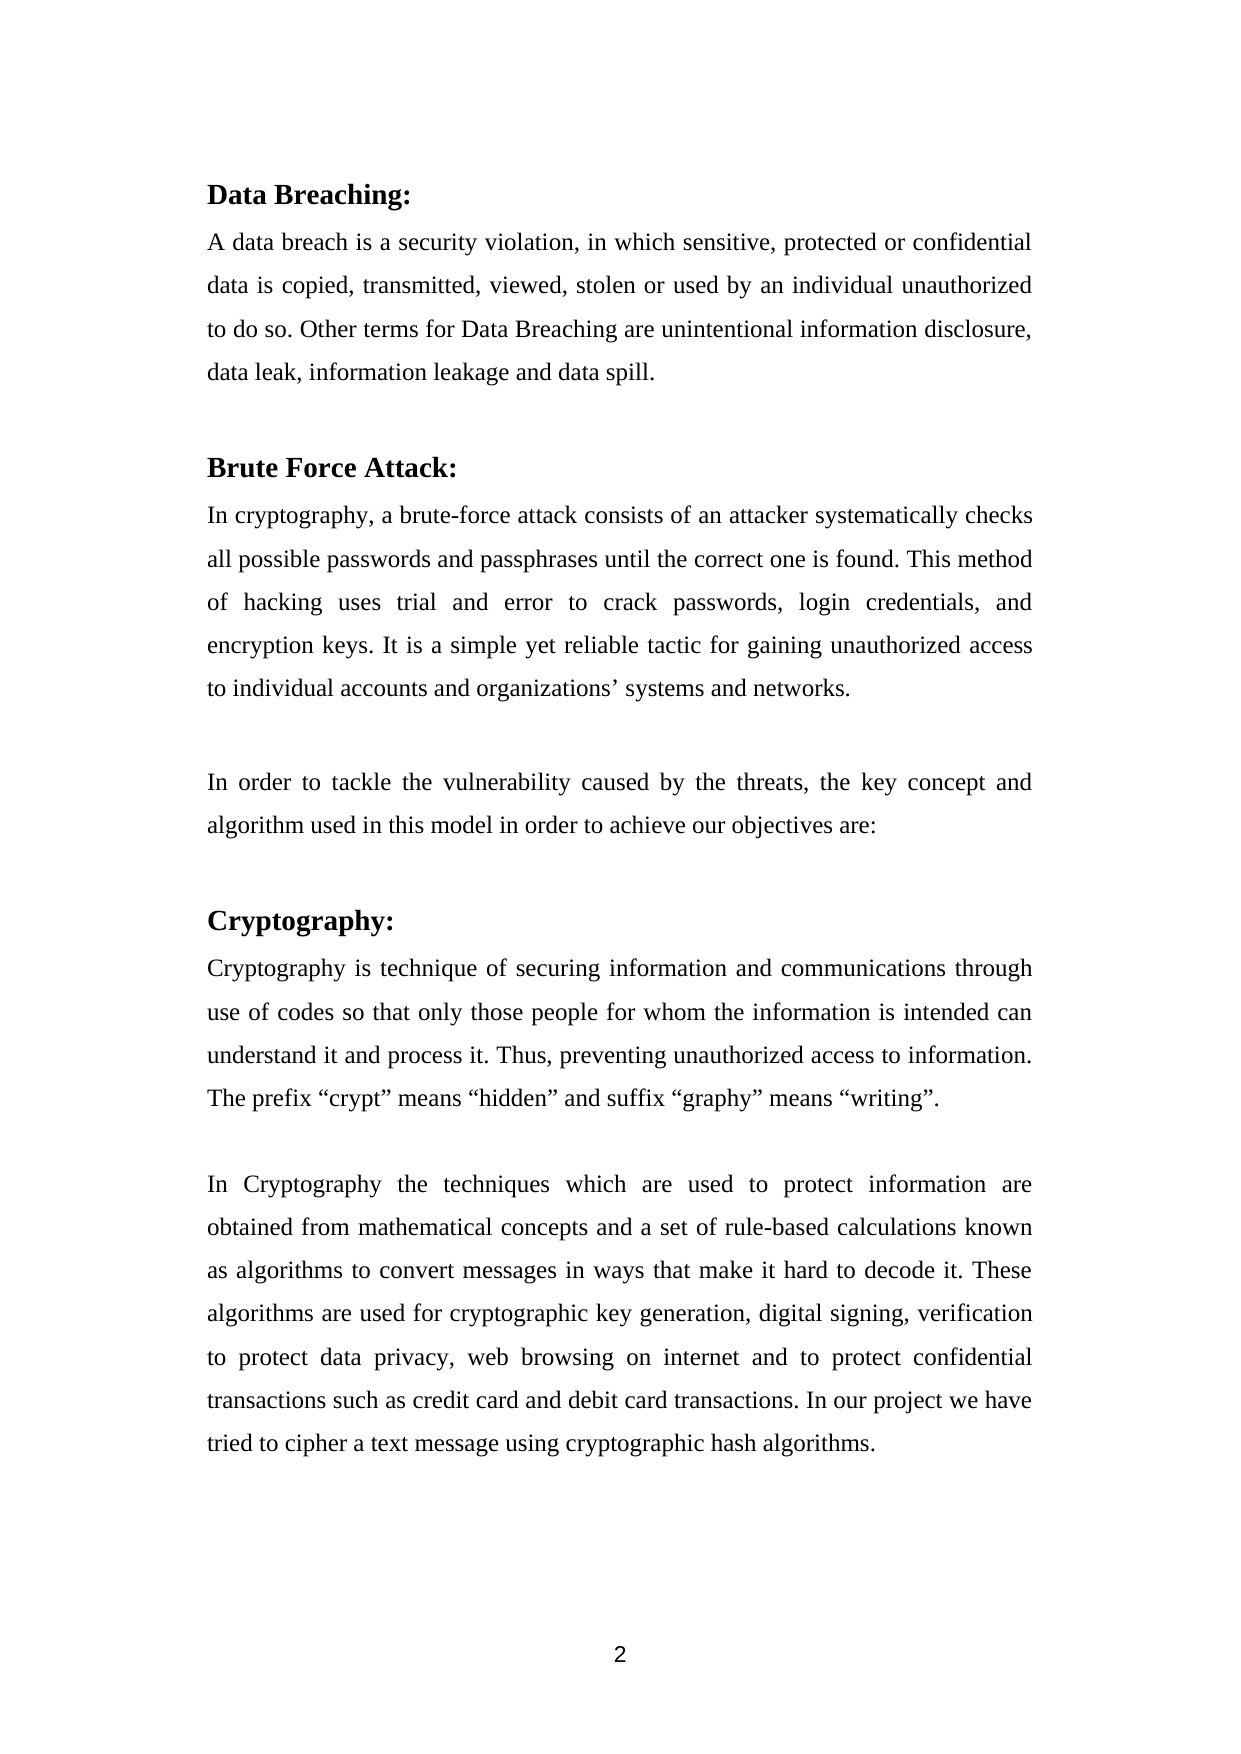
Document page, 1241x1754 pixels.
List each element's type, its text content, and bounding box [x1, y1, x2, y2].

text Data Breaching: [207, 177, 1033, 211]
text In cryptography, a brute-force attack consists of an attacker systematically checks all possible passwords and passphrases until the correct one is found. This method of hacking uses trial and error to crack passwords, login credentials, and encryption keys. It is a simple yet reliable tactic for gaining unauthorized access to individual accounts and organizations’ systems and networks. [207, 501, 1033, 702]
text Cryptography: [207, 903, 1033, 937]
text In Cryptography the techniques which are used to protect information are obtained from mathematical concepts and a set of rule-based calculations known as algorithms to convert messages in ways that make it hard to decode it. These algorithms are used for cryptographic key generation, digital signing, verification to protect data privacy, web browsing on internet and to protect confidential transactions such as credit card and debit card transactions. In our project we have tried to cipher a text message using cryptographic hash algorithms. [207, 1169, 1033, 1457]
text Brute Force Attack: [207, 450, 1033, 484]
text Cryptography is technique of securing information and communications through use of codes so that only those people for whom the information is intended can understand it and process it. Thus, preventing unauthorized access to information. The prefix “crypt” means “hidden” and suffix “graphy” means “writing”. [207, 953, 1033, 1112]
text In order to tackle the vulnerability caused by the threats, the key concept and algorithm used in this model in order to achieve our objectives are: [207, 767, 1033, 838]
text A data breach is a security violation, in which sensitive, protected or confidential data is copied, transmitted, viewed, stolen or used by an individual unauthorized to do so. Other terms for Data Breaching are unintentional information disclosure, data leak, information leakage and data spill. [207, 227, 1033, 386]
